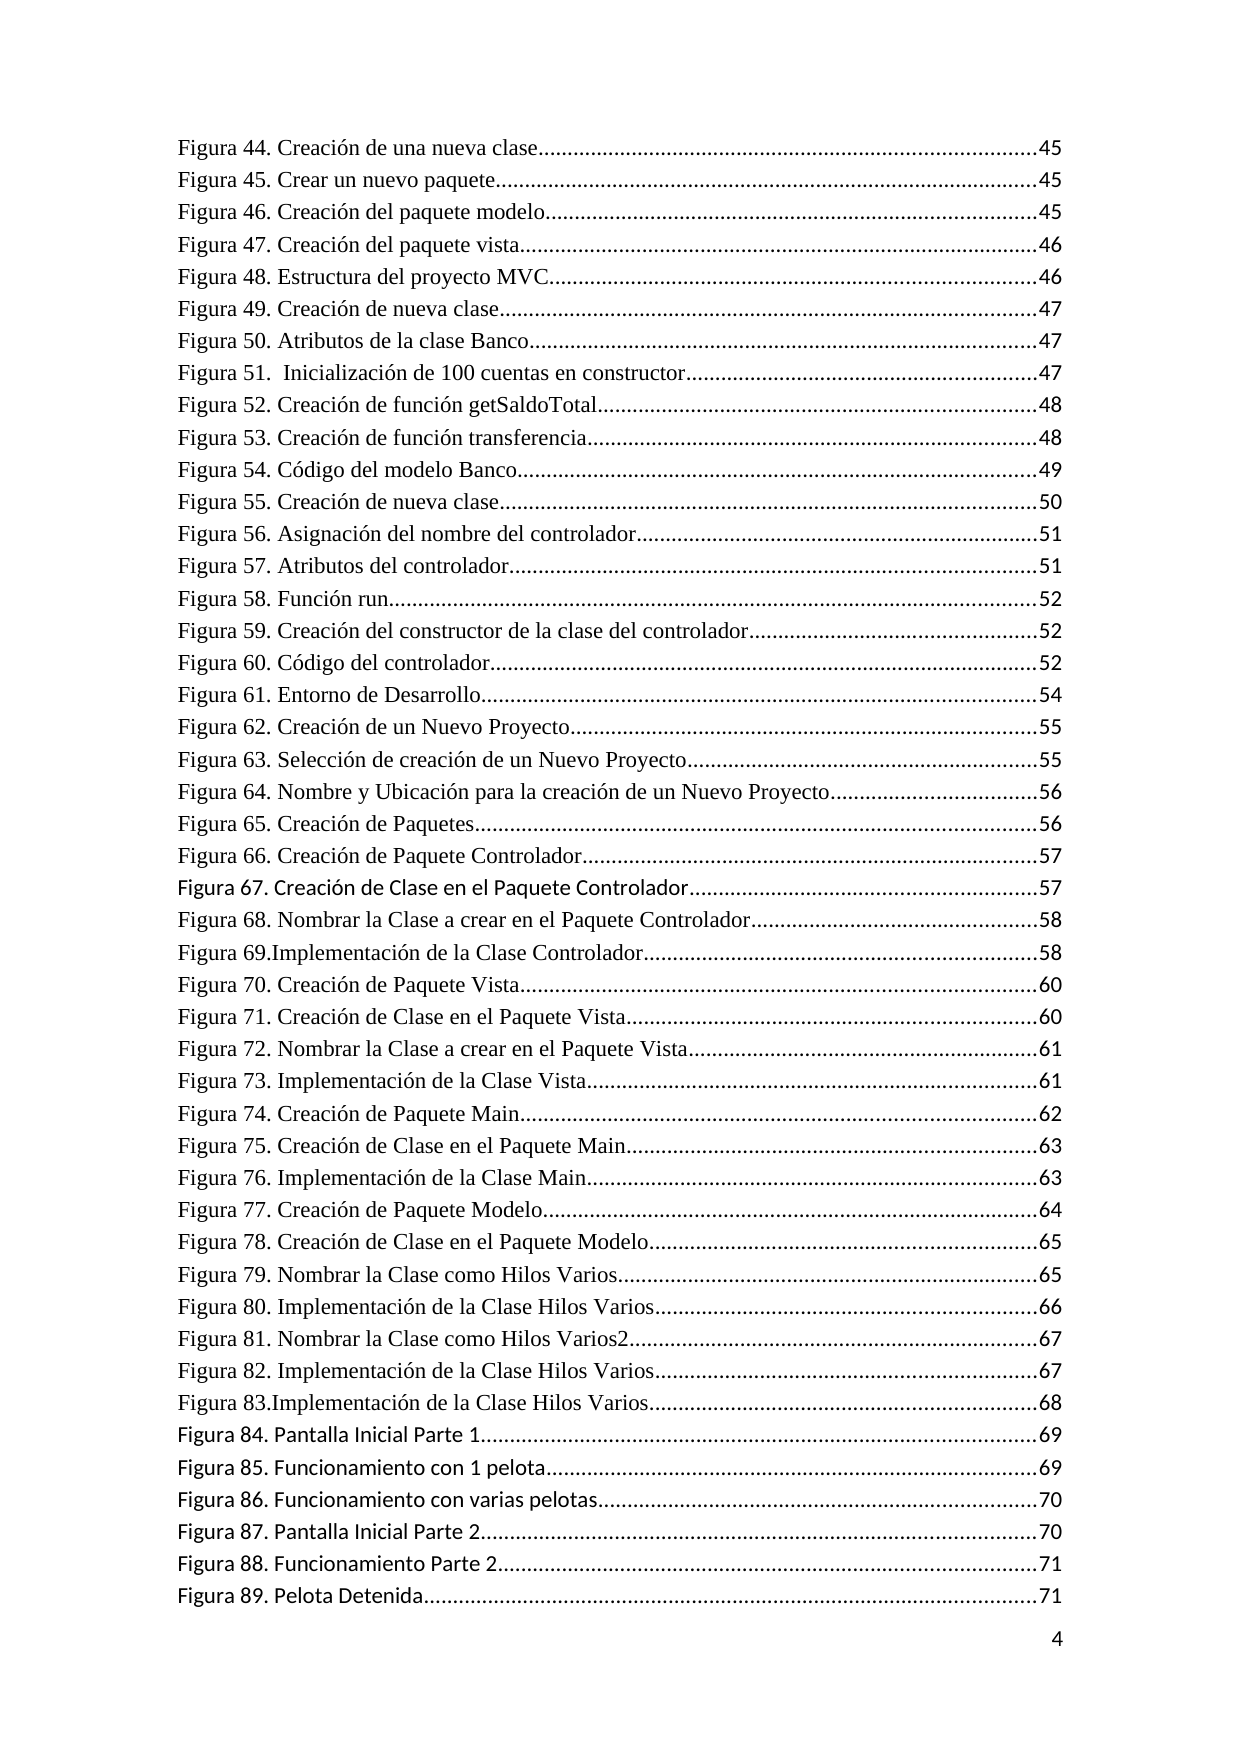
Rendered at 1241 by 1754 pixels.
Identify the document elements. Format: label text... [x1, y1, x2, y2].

text Figura 88. Funcionamiento Parte 2 71 [177, 1549, 1063, 1577]
text Figura 65. Creación de Paquetes 56 [177, 809, 1063, 837]
text Figura 51. Inicialización de 100 cuentas en constructor 47 [177, 358, 1063, 386]
text Figura 54. Código del modelo Banco 49 [177, 455, 1063, 483]
text Figura 46. Creación del paquete modelo 45 [177, 197, 1063, 226]
text Figura 63. Selección de creación de un Nuevo Proyecto 55 [177, 745, 1063, 773]
text Figura 66. Creación de Paquete Controlador 57 [177, 841, 1063, 869]
text Figura 78. Creación de Clase en el Paquete Modelo 65 [177, 1227, 1063, 1256]
text Figura 71. Creación de Clase en el Paquete Vista 60 [177, 1002, 1063, 1030]
text Figura 77. Creación de Paquete Modelo 64 [177, 1195, 1063, 1223]
text Figura 73. Implementación de la Clase Vista 61 [177, 1067, 1063, 1094]
text Figura 61. Entorno de Desarrollo 54 [177, 680, 1063, 708]
text Figura 53. Creación de función transferencia 48 [177, 423, 1063, 451]
text Figura 67. Creación de Clase en el Paquete Controlador 57 [177, 873, 1063, 901]
text Figura 89. Pelota Detenida 71 [177, 1582, 1063, 1609]
text Figura 74. Creación de Paquete Main 62 [177, 1099, 1063, 1127]
text Figura 58. Función run 52 [177, 584, 1063, 612]
text Figura 62. Creación de un Nuevo Proyecto 55 [177, 712, 1063, 741]
text Figura 55. Creación de nueva clase 50 [177, 487, 1063, 515]
text Figura 45. Crear un nuevo paquete 45 [177, 165, 1063, 193]
text Figura 59. Creación del constructor de la clase del controlador 52 [177, 616, 1063, 644]
text Figura 52. Creación de función getSaldoTotal 48 [177, 391, 1063, 419]
text Figura 86. Funcionamiento con varias pelotas 70 [177, 1485, 1063, 1513]
text Figura 72. Nombrar la Clase a crear en el Paquete Vista 61 [177, 1034, 1063, 1062]
text Figura 84. Pantalla Inicial Parte 1 69 [177, 1421, 1063, 1449]
text Figura 56. Asignación del nombre del controlador 51 [177, 519, 1063, 547]
text Figura 69.Implementación de la Clase Controlador 58 [177, 938, 1063, 966]
text Figura 80. Implementación de la Clase Hilos Varios 66 [177, 1292, 1063, 1320]
text Figura 50. Atributos de la clase Banco 47 [177, 326, 1063, 354]
text Figura 57. Atributos del controlador 51 [177, 552, 1063, 579]
text Figura 44. Creación de una nueva clase 45 [177, 133, 1063, 161]
text Figura 75. Creación de Clase en el Paquete Main 63 [177, 1131, 1063, 1159]
text Figura 49. Creación de nueva clase 47 [177, 294, 1063, 322]
text Figura 81. Nombrar la Clase como Hilos Varios2 67 [177, 1324, 1063, 1352]
text Figura 85. Funcionamiento con 1 pelota 69 [177, 1453, 1063, 1481]
text Figura 64. Nombre y Ubicación para la creación de un Nuevo Proyecto 56 [177, 777, 1063, 805]
text Figura 87. Pantalla Inicial Parte 2 70 [177, 1517, 1063, 1545]
text Figura 70. Creación de Paquete Vista 60 [177, 970, 1063, 998]
text Figura 48. Estructura del proyecto MVC 46 [177, 262, 1063, 290]
text Figura 68. Nombrar la Clase a crear en el Paquete Controlador 58 [177, 906, 1063, 934]
text Figura 47. Creación del paquete vista 46 [177, 230, 1063, 258]
text Figura 83.Implementación de la Clase Hilos Varios 68 [177, 1388, 1063, 1416]
text Figura 82. Implementación de la Clase Hilos Varios 67 [177, 1356, 1063, 1384]
text Figura 60. Código del controlador 52 [177, 648, 1063, 676]
text Figura 76. Implementación de la Clase Main 63 [177, 1163, 1063, 1191]
text Figura 79. Nombrar la Clase como Hilos Varios 65 [177, 1260, 1063, 1288]
